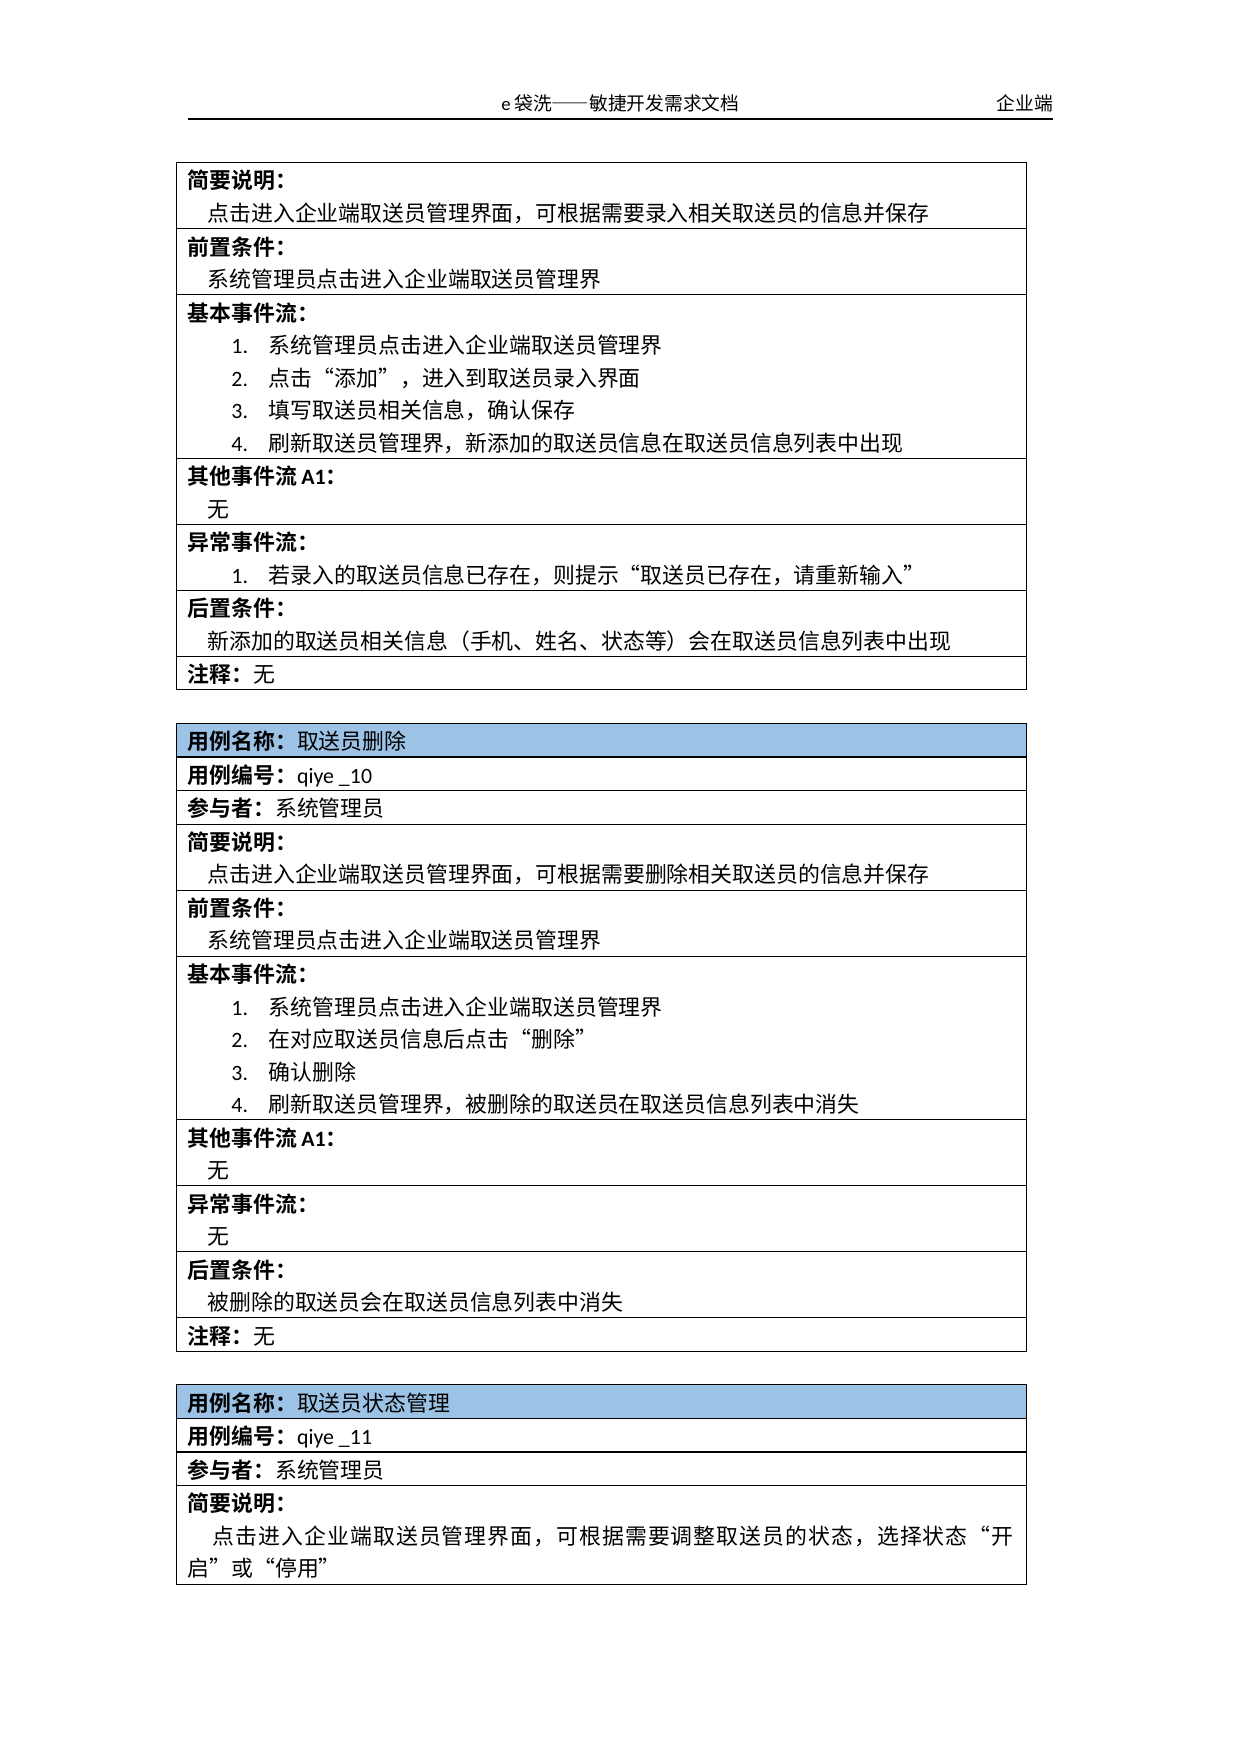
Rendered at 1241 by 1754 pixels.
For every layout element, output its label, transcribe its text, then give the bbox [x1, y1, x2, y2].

table_cell 注释：无 [177, 1318, 1026, 1351]
table_cell 前置条件： 系统管理员点击进入企业端取送员管理界 [177, 229, 1026, 294]
table_header 用例名称：取送员删除 [177, 724, 1026, 756]
table_cell 异常事件流： 若录入的取送员信息已存在，则提示“取送员已存在，请重新输入” [177, 525, 1026, 590]
table_cell 参与者：系统管理员 [177, 1453, 1026, 1485]
table_cell 其他事件流A1： 无 [177, 459, 1026, 524]
table_cell 异常事件流： 无 [177, 1186, 1026, 1251]
table_cell 基本事件流： 系统管理员点击进入企业端取送员管理界 点击“添加”，进入到取送员录入界面 填写取送员相关信息，确认保存 刷新取送员管理界，新添加的取送员信息在取送员信息列表中出现 [177, 295, 1026, 458]
table_cell 简要说明： 点击进入企业端取送员管理界面，可根据需要删除相关取送员的信息并保存 [177, 825, 1026, 889]
table_cell 基本事件流： 系统管理员点击进入企业端取送员管理界 在对应取送员信息后点击“删除” 确认删除 刷新取送员管理界，被删除的取送员在取送员信息列表中消失 [177, 957, 1026, 1119]
table_cell 用例编号：qiye _10 [177, 758, 1026, 790]
table_cell 用例编号：qiye _11 [177, 1419, 1026, 1451]
table_cell 后置条件： 被删除的取送员会在取送员信息列表中消失 [177, 1252, 1026, 1317]
table_cell 前置条件： 系统管理员点击进入企业端取送员管理界 [177, 891, 1026, 956]
table_cell 注释：无 [177, 657, 1026, 689]
table_cell 简要说明： 点击进入企业端取送员管理界面，可根据需要录入相关取送员的信息并保存 [177, 163, 1026, 228]
table_cell 简要说明： 点击进入企业端取送员管理界面，可根据需要调整取送员的状态，选择状态“开启”或“停用” [177, 1486, 1026, 1583]
table_header 用例名称：取送员状态管理 [177, 1385, 1026, 1418]
table_cell 后置条件： 新添加的取送员相关信息（手机、姓名、状态等）会在取送员信息列表中出现 [177, 591, 1026, 656]
table_cell 其他事件流A1： 无 [177, 1120, 1026, 1185]
table_cell 参与者：系统管理员 [177, 791, 1026, 823]
